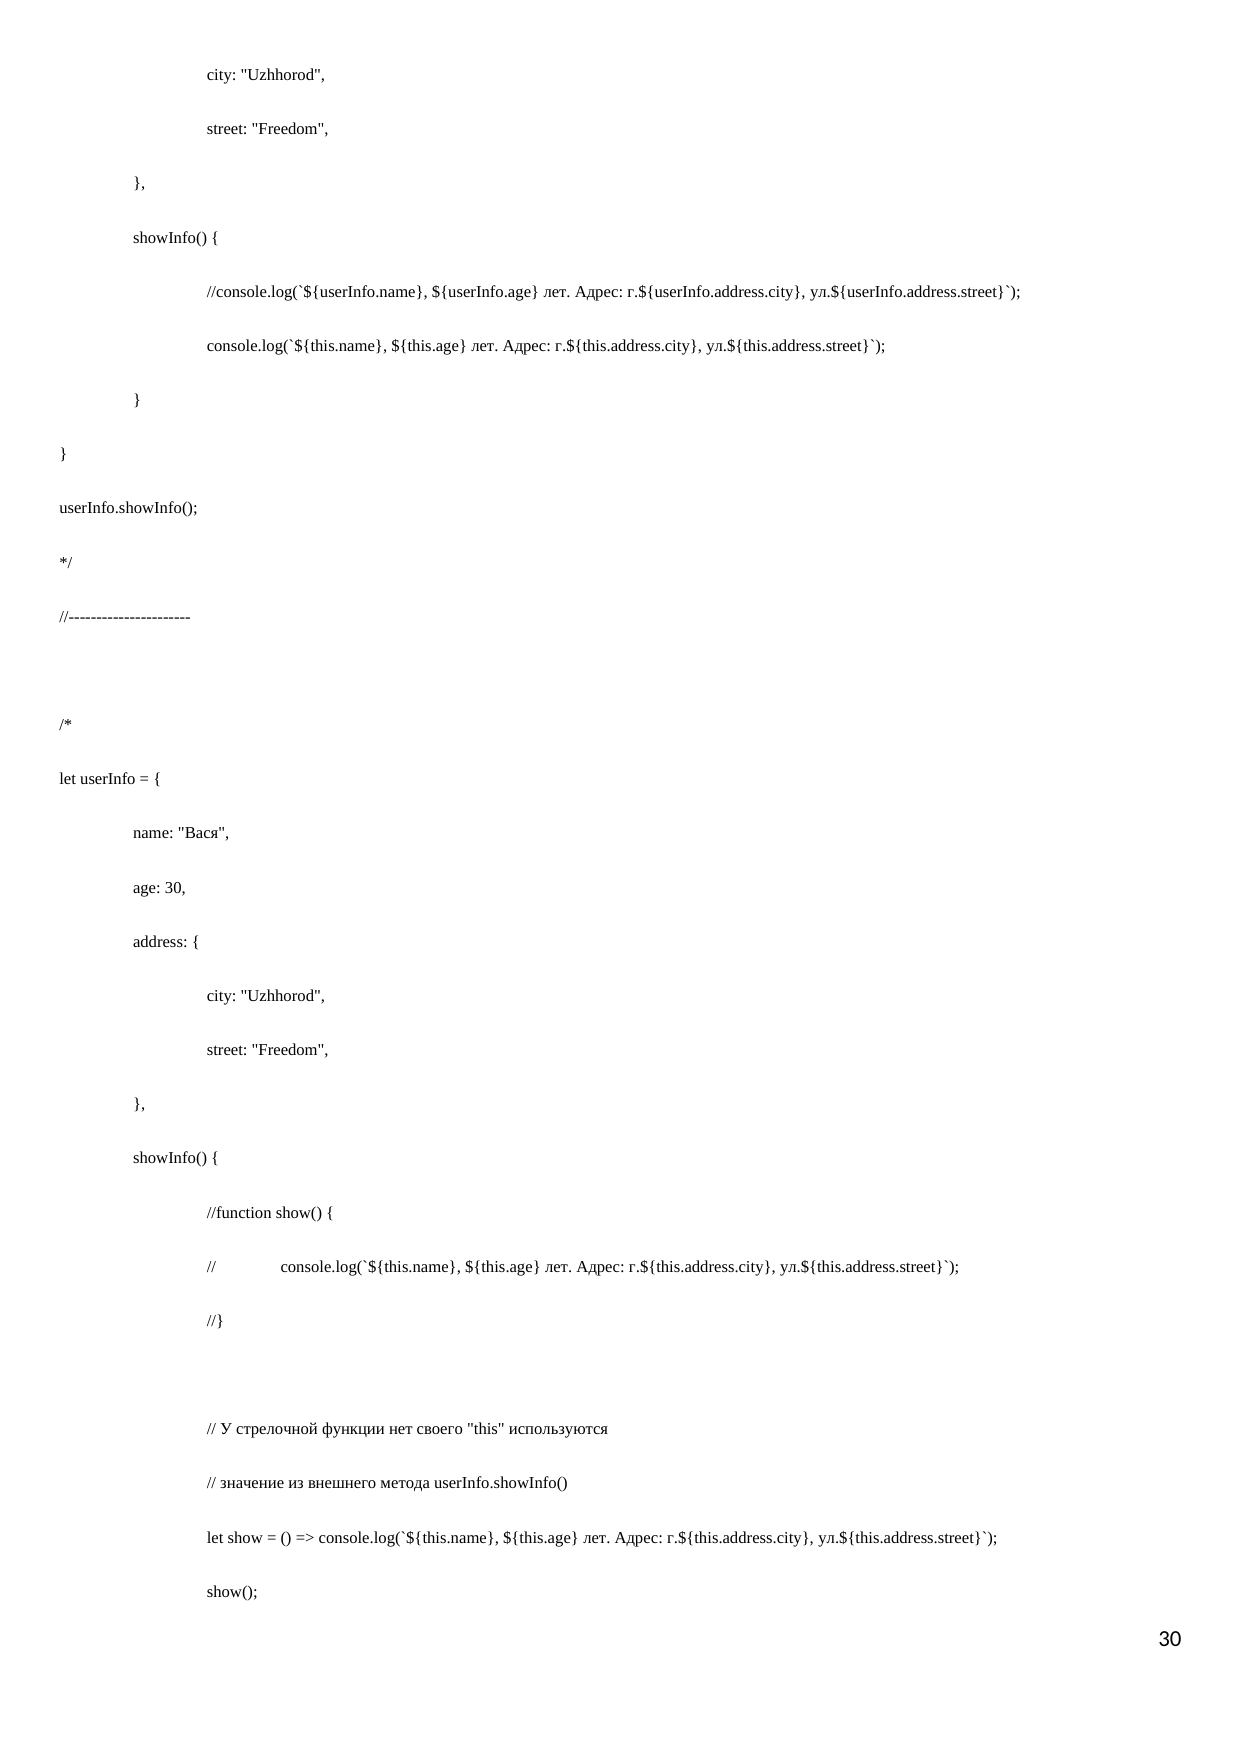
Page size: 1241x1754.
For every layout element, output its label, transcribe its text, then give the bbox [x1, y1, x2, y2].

text age: 30, [59, 872, 1181, 897]
text show(); [59, 1576, 1181, 1601]
text name: "Вася", [59, 817, 1181, 842]
text }, [59, 167, 1181, 192]
text city: "Uzhhorod", [59, 59, 1181, 84]
text showInfo() { [59, 1142, 1181, 1167]
text //---------------------- [59, 601, 1181, 626]
text */ [59, 547, 1181, 572]
text // console.log(`${this.name}, ${this.age} лет. Адрес: г.${this.address.city}, ул.${this.address.street}`); [59, 1251, 1181, 1276]
text console.log(`${this.name}, ${this.age} лет. Адрес: г.${this.address.city}, ул.${this.address.street}`); [59, 330, 1181, 355]
text let userInfo = { [59, 763, 1181, 788]
text // значение из внешнего метода userInfo.showInfo() [59, 1467, 1181, 1492]
text city: "Uzhhorod", [59, 980, 1181, 1005]
text street: "Freedom", [59, 1034, 1181, 1059]
text }, [59, 1088, 1181, 1113]
text } [59, 438, 1181, 463]
text userInfo.showInfo(); [59, 492, 1181, 517]
text showInfo() { [59, 222, 1181, 247]
text /* [59, 709, 1181, 734]
text } [59, 384, 1181, 409]
text street: "Freedom", [59, 113, 1181, 138]
text //console.log(`${userInfo.name}, ${userInfo.age} лет. Адрес: г.${userInfo.address.city}, ул.${userInfo.address.street}`); [59, 276, 1181, 301]
text address: { [59, 926, 1181, 951]
text //} [59, 1305, 1181, 1330]
text // У стрелочной функции нет своего "this" используются [59, 1413, 1181, 1438]
text //function show() { [59, 1197, 1181, 1222]
text let show = () => console.log(`${this.name}, ${this.age} лет. Адрес: г.${this.address.city}, ул.${this.address.street}`); [59, 1522, 1181, 1547]
